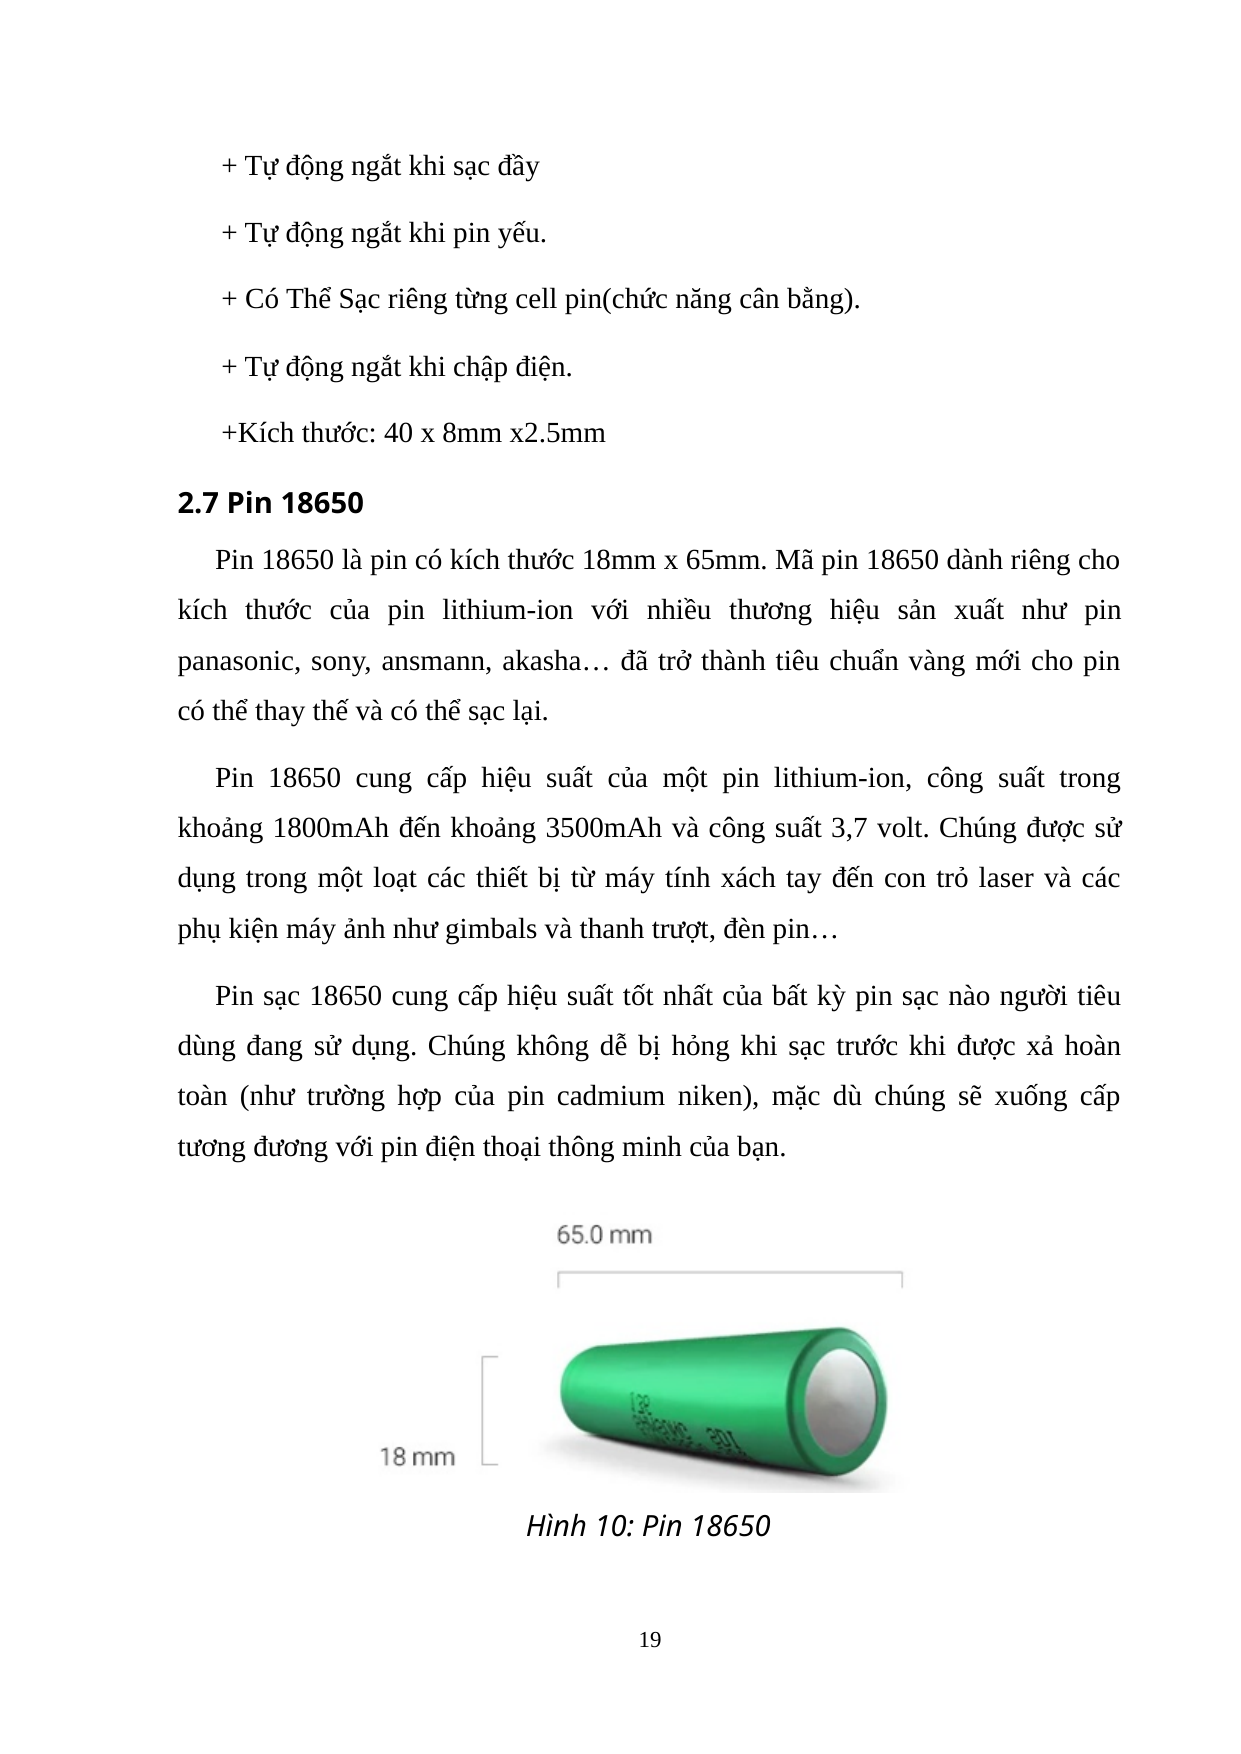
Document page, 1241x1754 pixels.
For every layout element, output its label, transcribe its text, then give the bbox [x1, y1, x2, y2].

text Hình 10: Pin 18650 [177, 1506, 1122, 1545]
text Pin 18650 cung cấp hiệu suất của một pin lithium-ion, công suất trong khoảng 1800mAh đến khoảng 3500mAh và công suất 3,7 volt. Chúng được sử dụng trong một loạt các thiết bị từ máy tính xách tay đến con trỏ laser và các phụ kiện máy ảnh như gimbals và thanh trượt, đèn pin… [177, 760, 1122, 944]
text + Tự động ngắt khi chập điện. [177, 349, 1122, 382]
text + Có Thể Sạc riêng từng cell pin(chức năng cân bằng). [177, 282, 1122, 315]
subtitle 2.7 Pin 18650 [177, 483, 1122, 522]
text +Kích thước: 40 x 8mm x2.5mm [177, 416, 1122, 449]
text + Tự động ngắt khi sạc đầy [177, 148, 1122, 181]
picture [365, 1195, 934, 1493]
text Pin 18650 là pin có kích thước 18mm x 65mm. Mã pin 18650 dành riêng cho kích thước của pin lithium-ion với nhiều thương hiệu sản xuất như pin panasonic, sony, ansmann, akasha… đã trở thành tiêu chuẩn vàng mới cho pin có thể thay thế và có thể sạc lại. [177, 542, 1122, 727]
text + Tự động ngắt khi pin yếu. [177, 215, 1122, 248]
text Pin sạc 18650 cung cấp hiệu suất tốt nhất của bất kỳ pin sạc nào người tiêu dùng đang sử dụng. Chúng không dễ bị hỏng khi sạc trước khi được xả hoàn toàn (như trường hợp của pin cadmium niken), mặc dù chúng sẽ xuống cấp tương đương với pin điện thoại thông minh của bạn. [177, 978, 1122, 1162]
